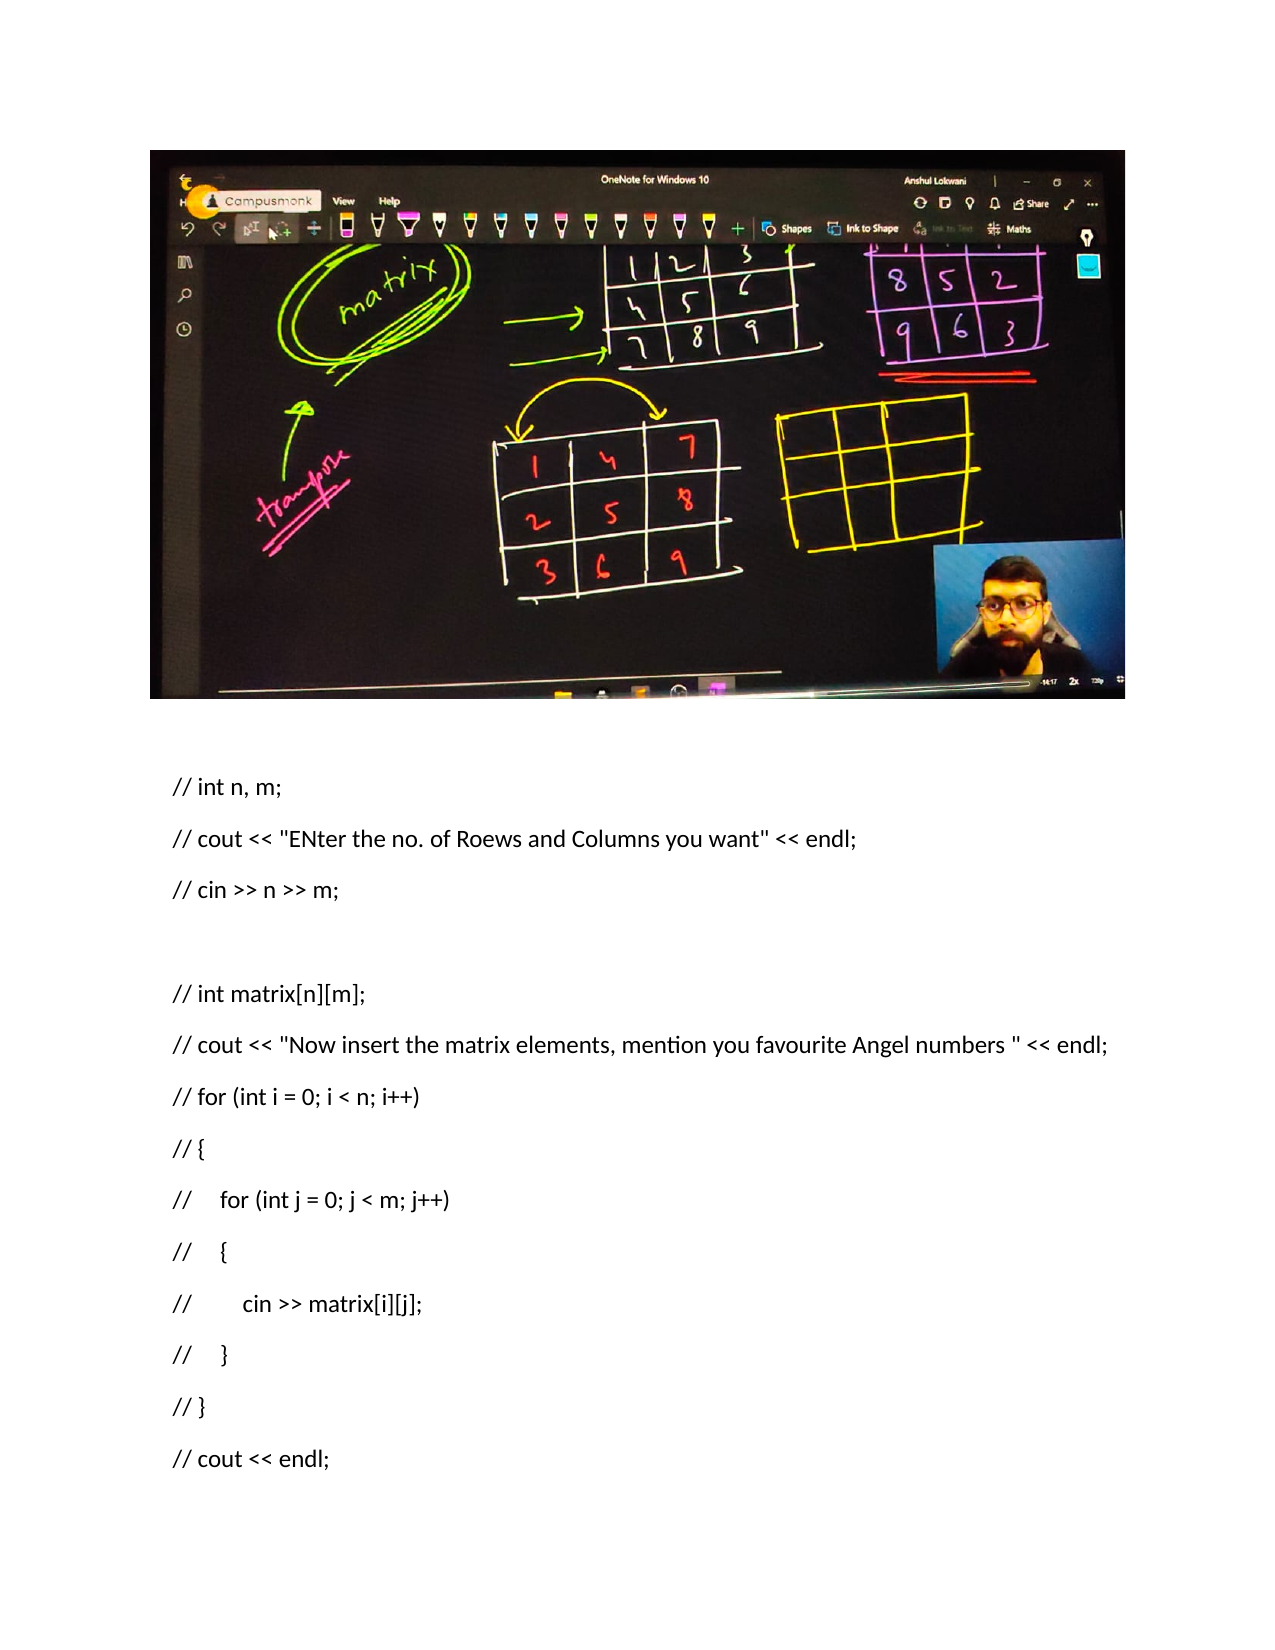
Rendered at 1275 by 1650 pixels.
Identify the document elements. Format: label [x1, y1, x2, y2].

picture [150, 150, 1125, 699]
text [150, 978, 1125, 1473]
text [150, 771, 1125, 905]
